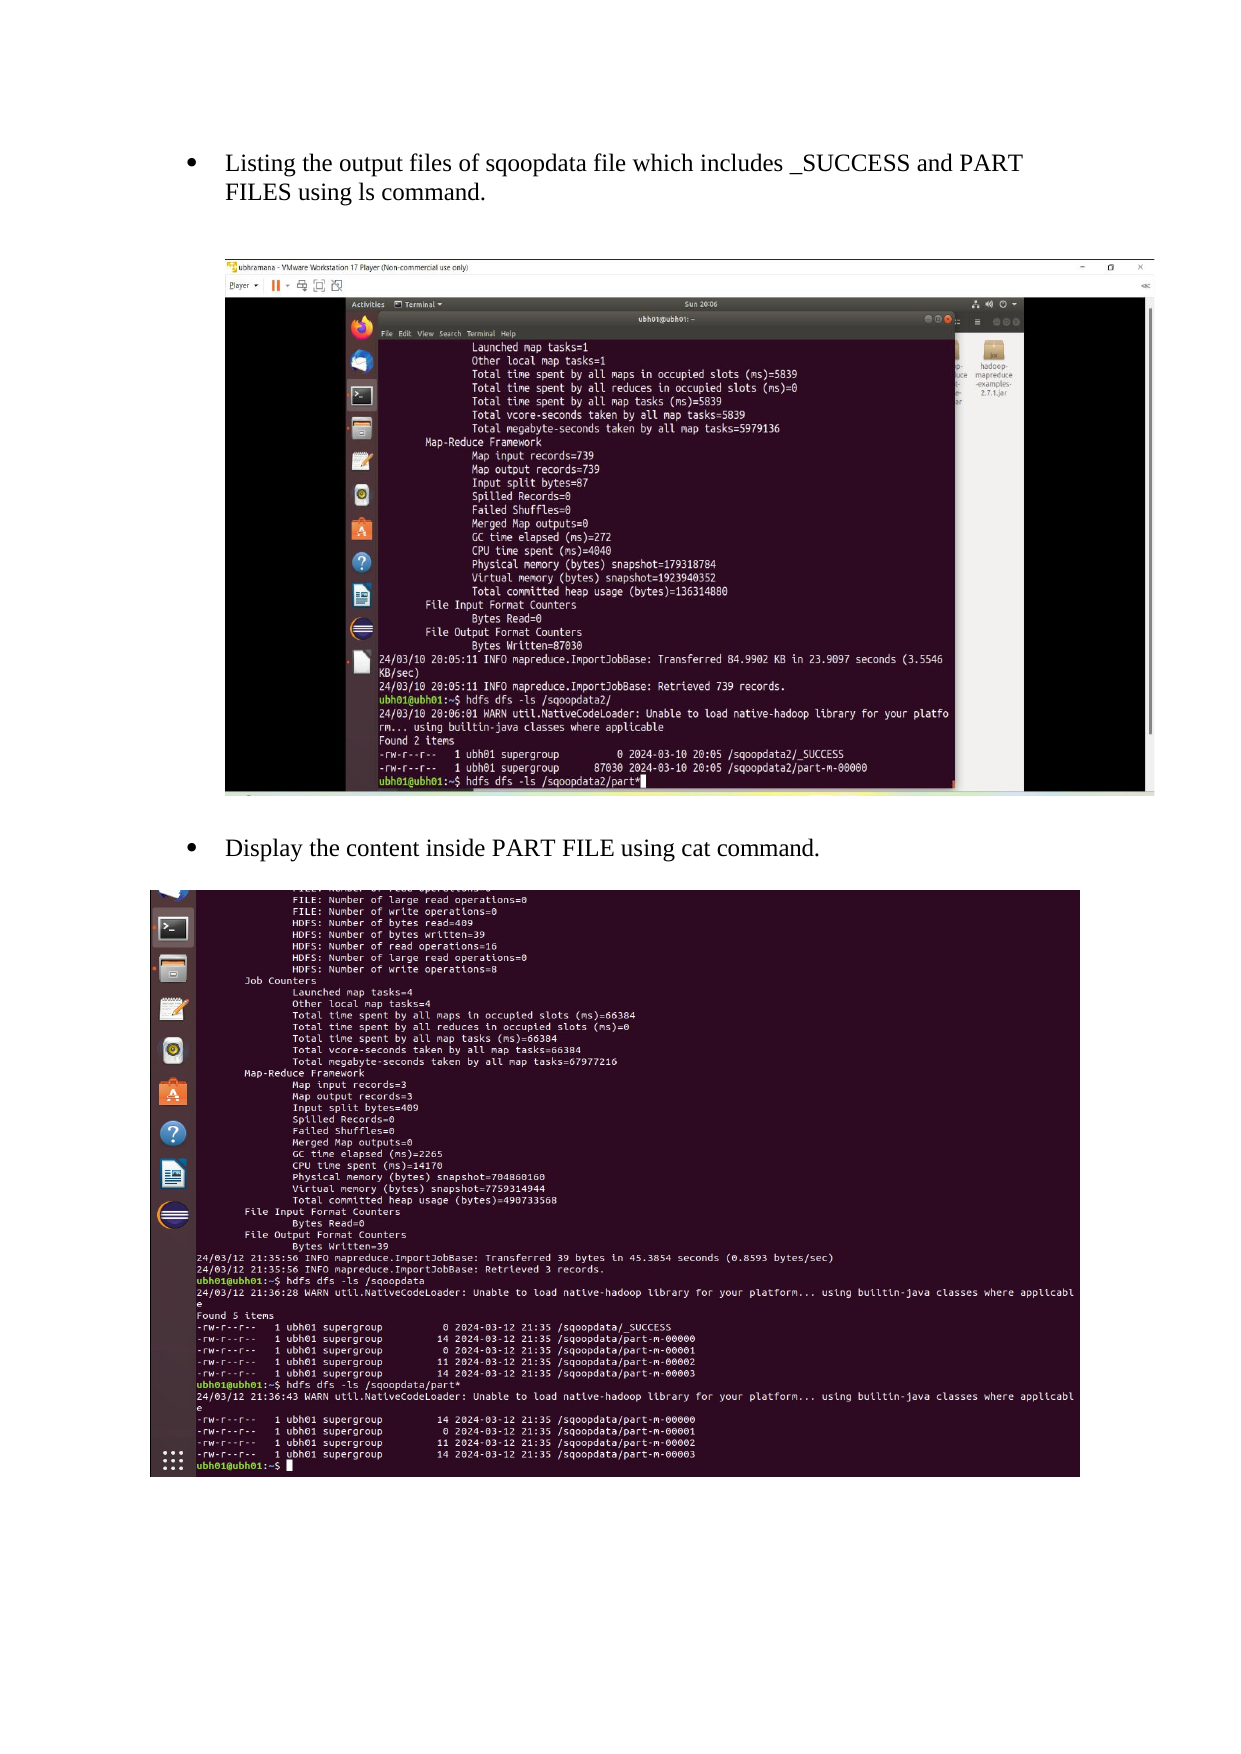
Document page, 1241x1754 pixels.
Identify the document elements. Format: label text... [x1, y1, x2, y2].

picture [150, 890, 1080, 1477]
list Display the content inside PART FILE using cat command. [187, 833, 1176, 861]
picture [225, 259, 1155, 796]
list Listing the output files of sqoopdata file which includes _SUCCESS and PART FILES using ls command. [187, 148, 1023, 205]
